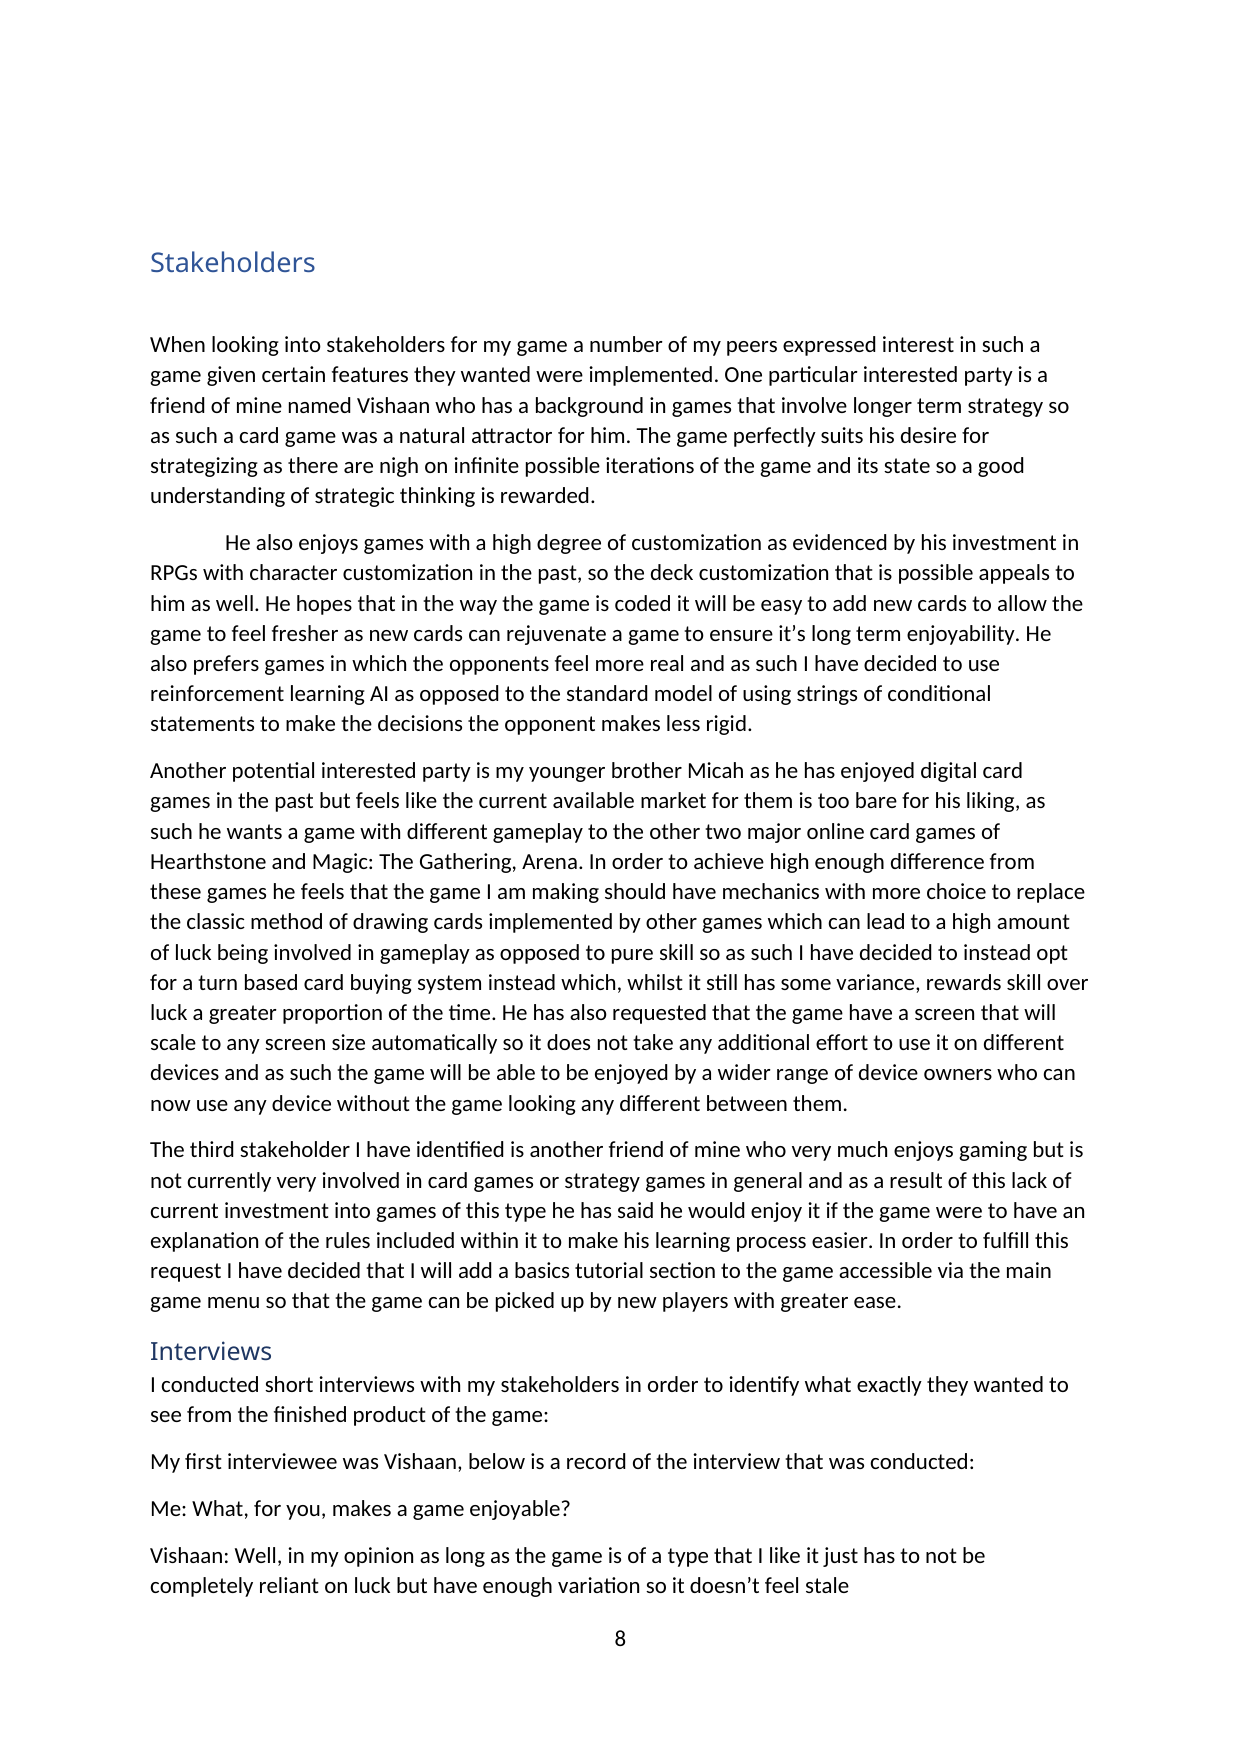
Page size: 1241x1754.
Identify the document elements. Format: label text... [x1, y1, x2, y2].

text He also enjoys games with a high degree of customization as evidenced by his investment in RPGs with character customization in the past, so the deck customization that is possible appeals to him as well. He hopes that in the way the game is coded it will be easy to add new cards to allow the game to feel fresher as new cards can rejuvenate a game to ensure it’s long term enjoyability. He also prefers games in which the opponents feel more real and as such I have decided to use reinforcement learning AI as opposed to the standard model of using strings of conditional statements to make the decisions the opponent makes less rigid. [150, 528, 1090, 738]
text Another potential interested party is my younger brother Micah as he has enjoyed digital card games in the past but feels like the current available market for them is too bare for his liking, as such he wants a game with different gameplay to the other two major online card games of Hearthstone and Magic: The Gathering, Arena. In order to achieve high enough difference from these games he feels that the game I am making should have mechanics with more choice to replace the classic method of drawing cards implemented by other games which can lead to a high amount of luck being involved in gameplay as opposed to pure skill so as such I have decided to instead opt for a turn based card buying system instead which, whilst it still has some variance, rewards skill over luck a greater proportion of the time. He has also requested that the game have a screen that will scale to any screen size automatically so it does not take any additional effort to use it on different devices and as such the game will be able to be enjoyed by a wider range of device owners who can now use any device without the game looking any different between them. [150, 756, 1090, 1117]
text I conducted short interviews with my stakeholders in order to identify what exactly they wanted to see from the finished product of the game: [150, 1370, 1090, 1428]
subtitle Interviews [150, 1333, 1090, 1368]
text Vishaan: Well, in my opinion as long as the game is of a type that I like it just has to not be completely reliant on luck but have enough variation so it doesn’t feel stale [150, 1541, 1090, 1599]
subtitle Stakeholders [150, 244, 1090, 281]
text My first interviewee was Vishaan, below is a record of the interview that was conducted: [150, 1447, 1090, 1475]
text The third stakeholder I have identified is another friend of mine who very much enjoys gaming but is not currently very involved in card games or strategy games in general and as a result of this lack of current investment into games of this type he has said he would enjoy it if the game were to have an explanation of the rules included within it to make his learning process easier. In order to fulfill this request I have decided that I will add a basics tutorial section to the game accessible via the main game menu so that the game can be picked up by new players with greater ease. [150, 1136, 1090, 1315]
text Me: What, for you, makes a game enjoyable? [150, 1494, 1090, 1522]
text When looking into stakeholders for my game a number of my peers expressed interest in such a game given certain features they wanted were implemented. One particular interested party is a friend of mine named Vishaan who has a background in games that involve longer term strategy so as such a card game was a natural attractor for him. The game perfectly suits his desire for strategizing as there are nigh on infinite possible iterations of the game and its state so a good understanding of strategic thinking is rewarded. [150, 330, 1090, 509]
